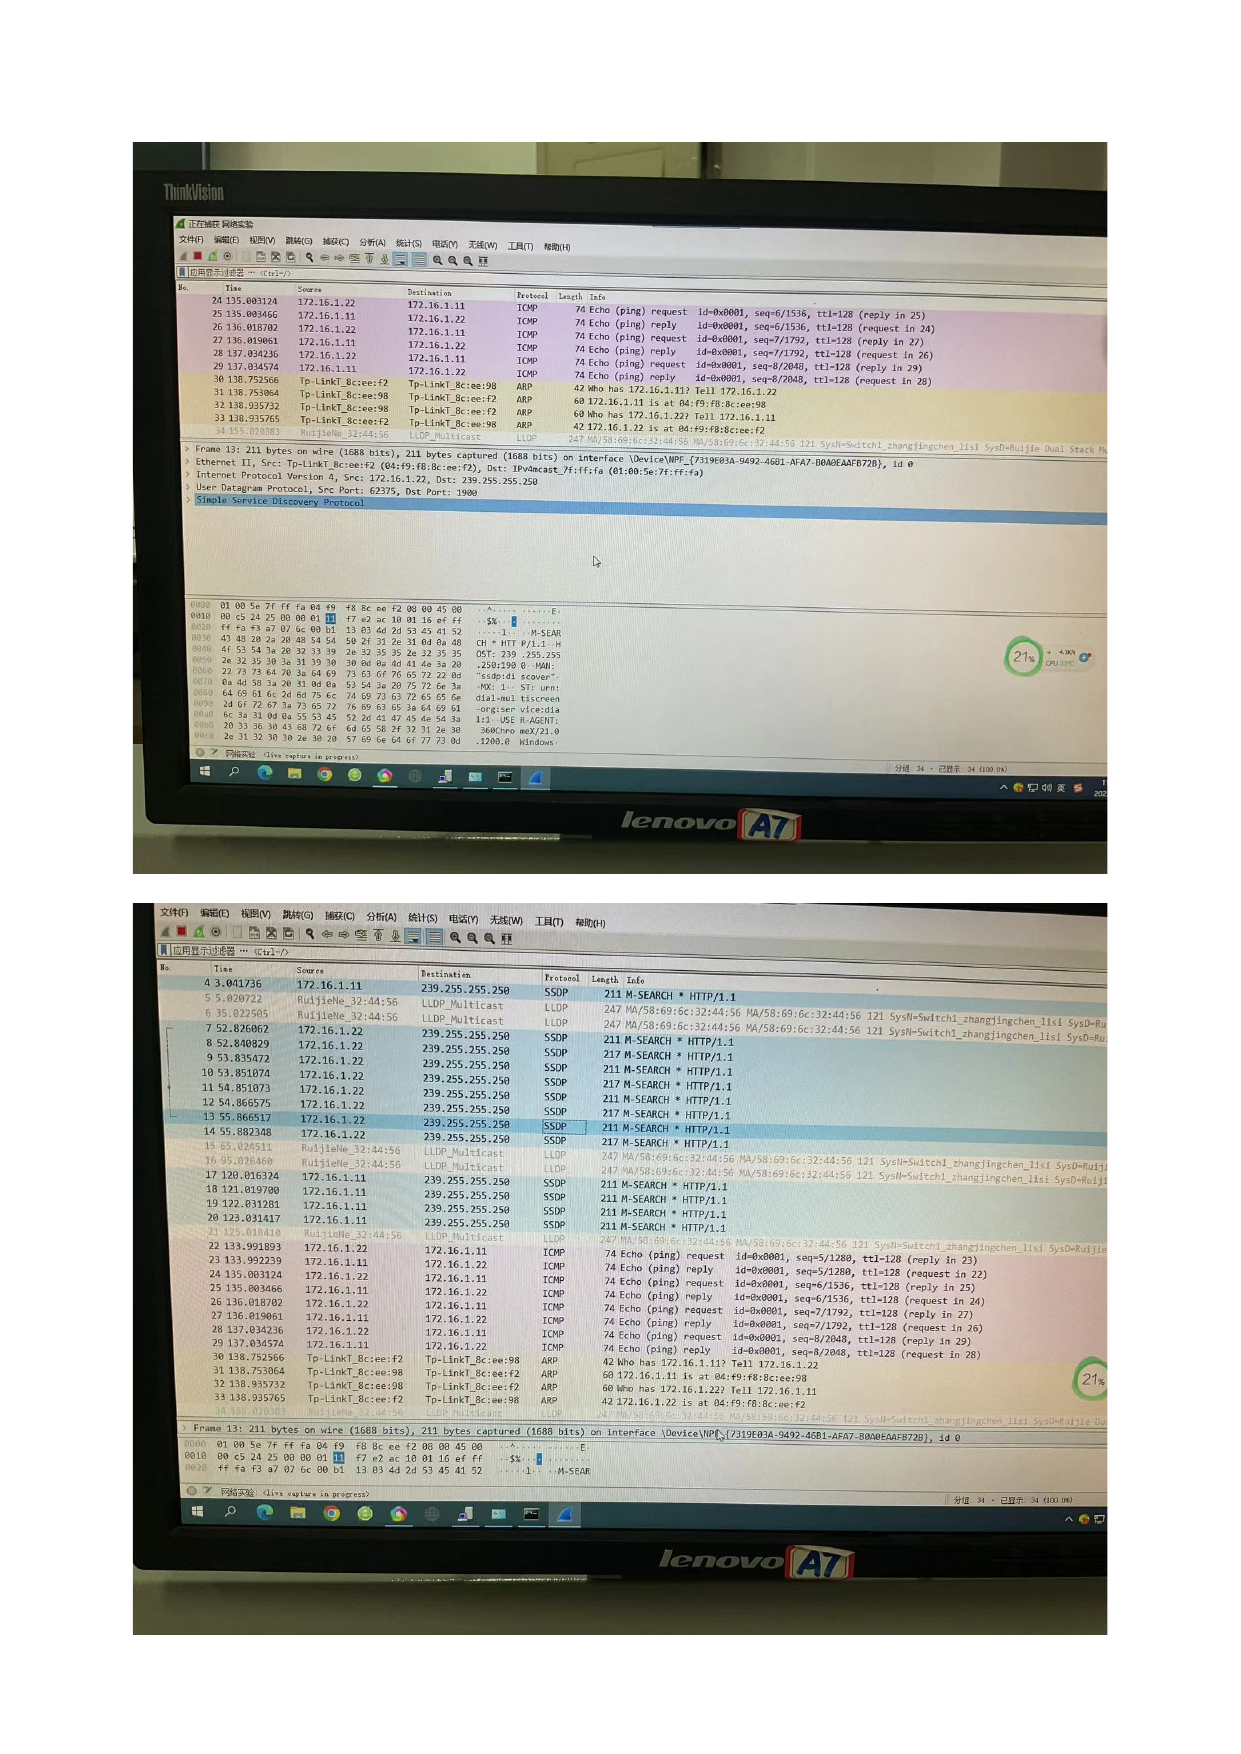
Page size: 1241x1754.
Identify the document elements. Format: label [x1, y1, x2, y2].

picture [132, 142, 1108, 874]
picture [132, 903, 1108, 1635]
